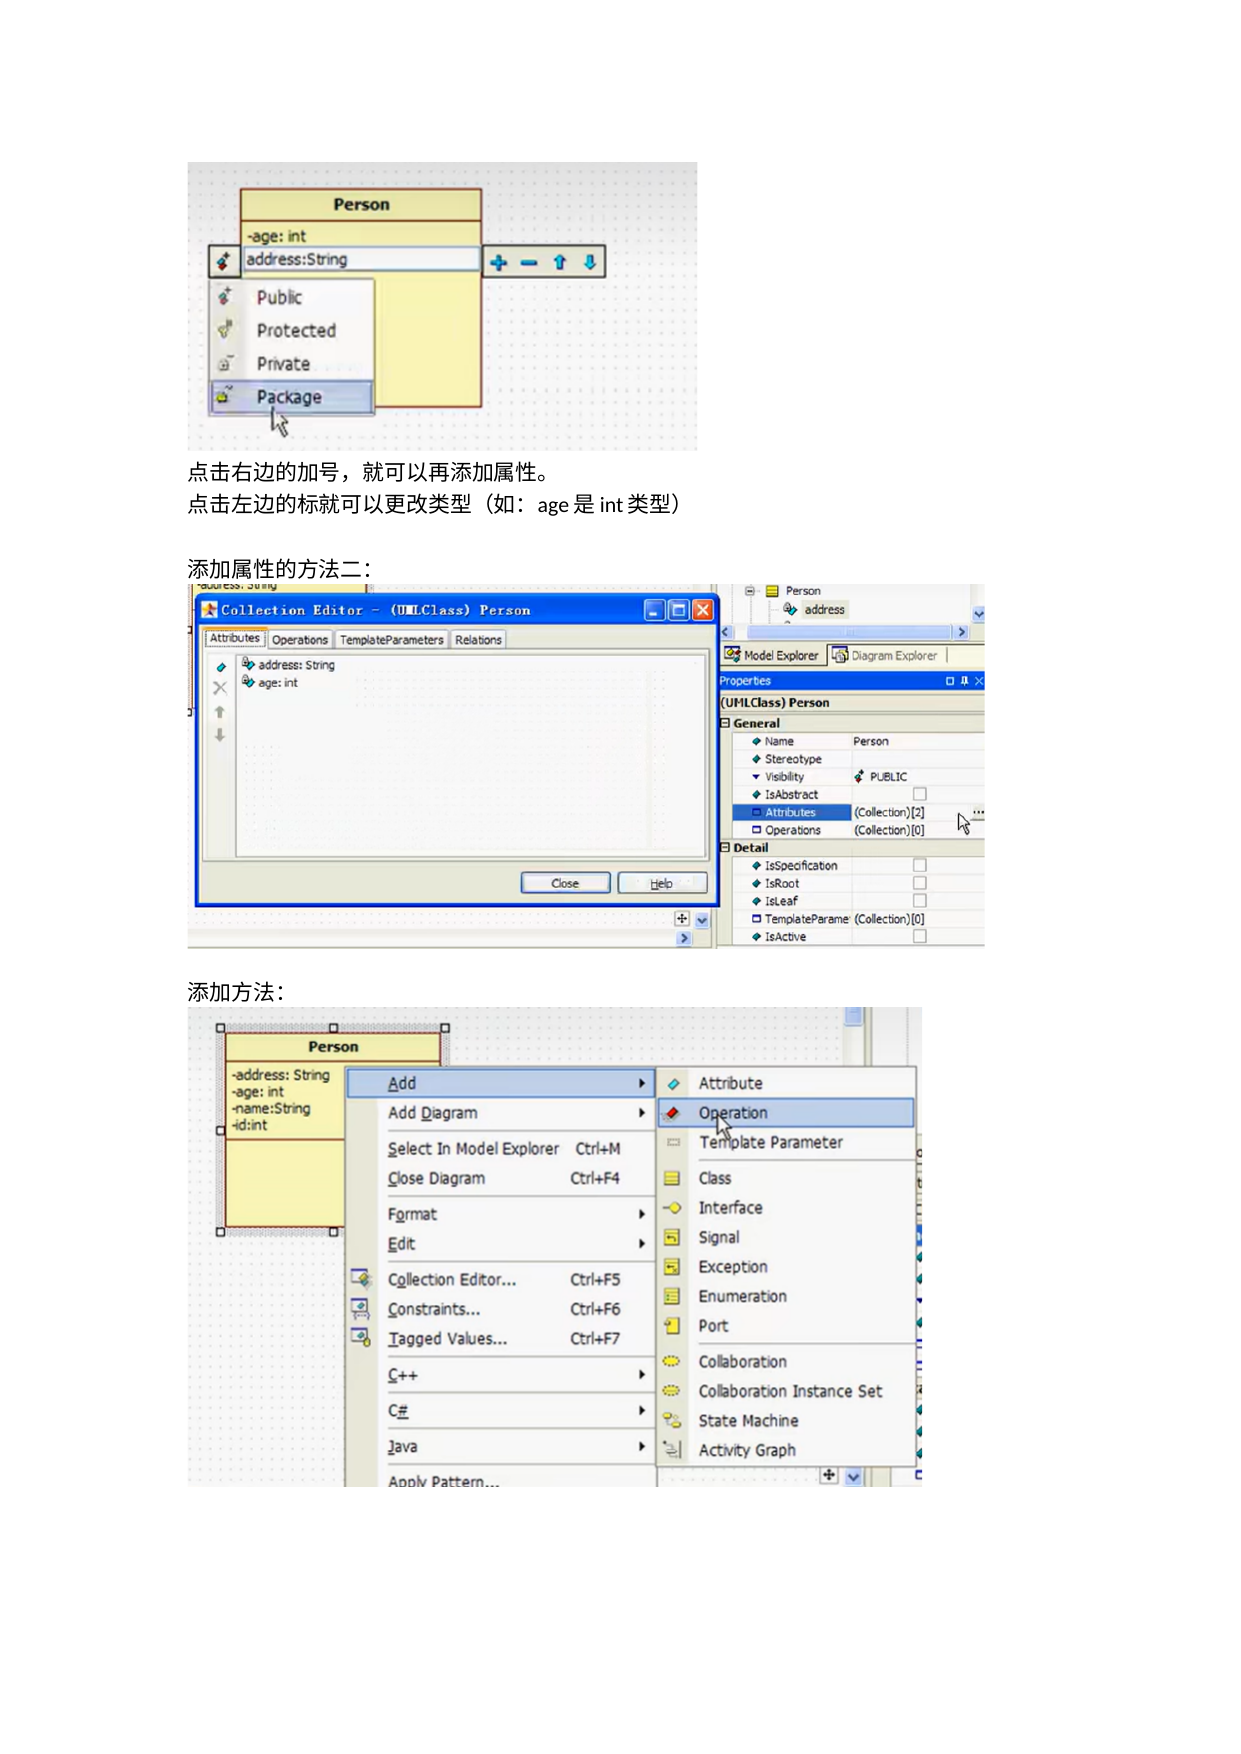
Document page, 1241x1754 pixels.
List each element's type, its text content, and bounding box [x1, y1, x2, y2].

list 点击左边的标就可以更改类型（如：age是int类型） [187, 487, 1053, 519]
list 点击右边的加号，就可以再添加属性。 [187, 454, 1053, 487]
picture [187, 1007, 923, 1487]
picture [187, 584, 985, 949]
picture [187, 162, 698, 451]
list 添加方法： [187, 974, 1053, 1007]
list 添加属性的方法二： [187, 552, 1053, 584]
